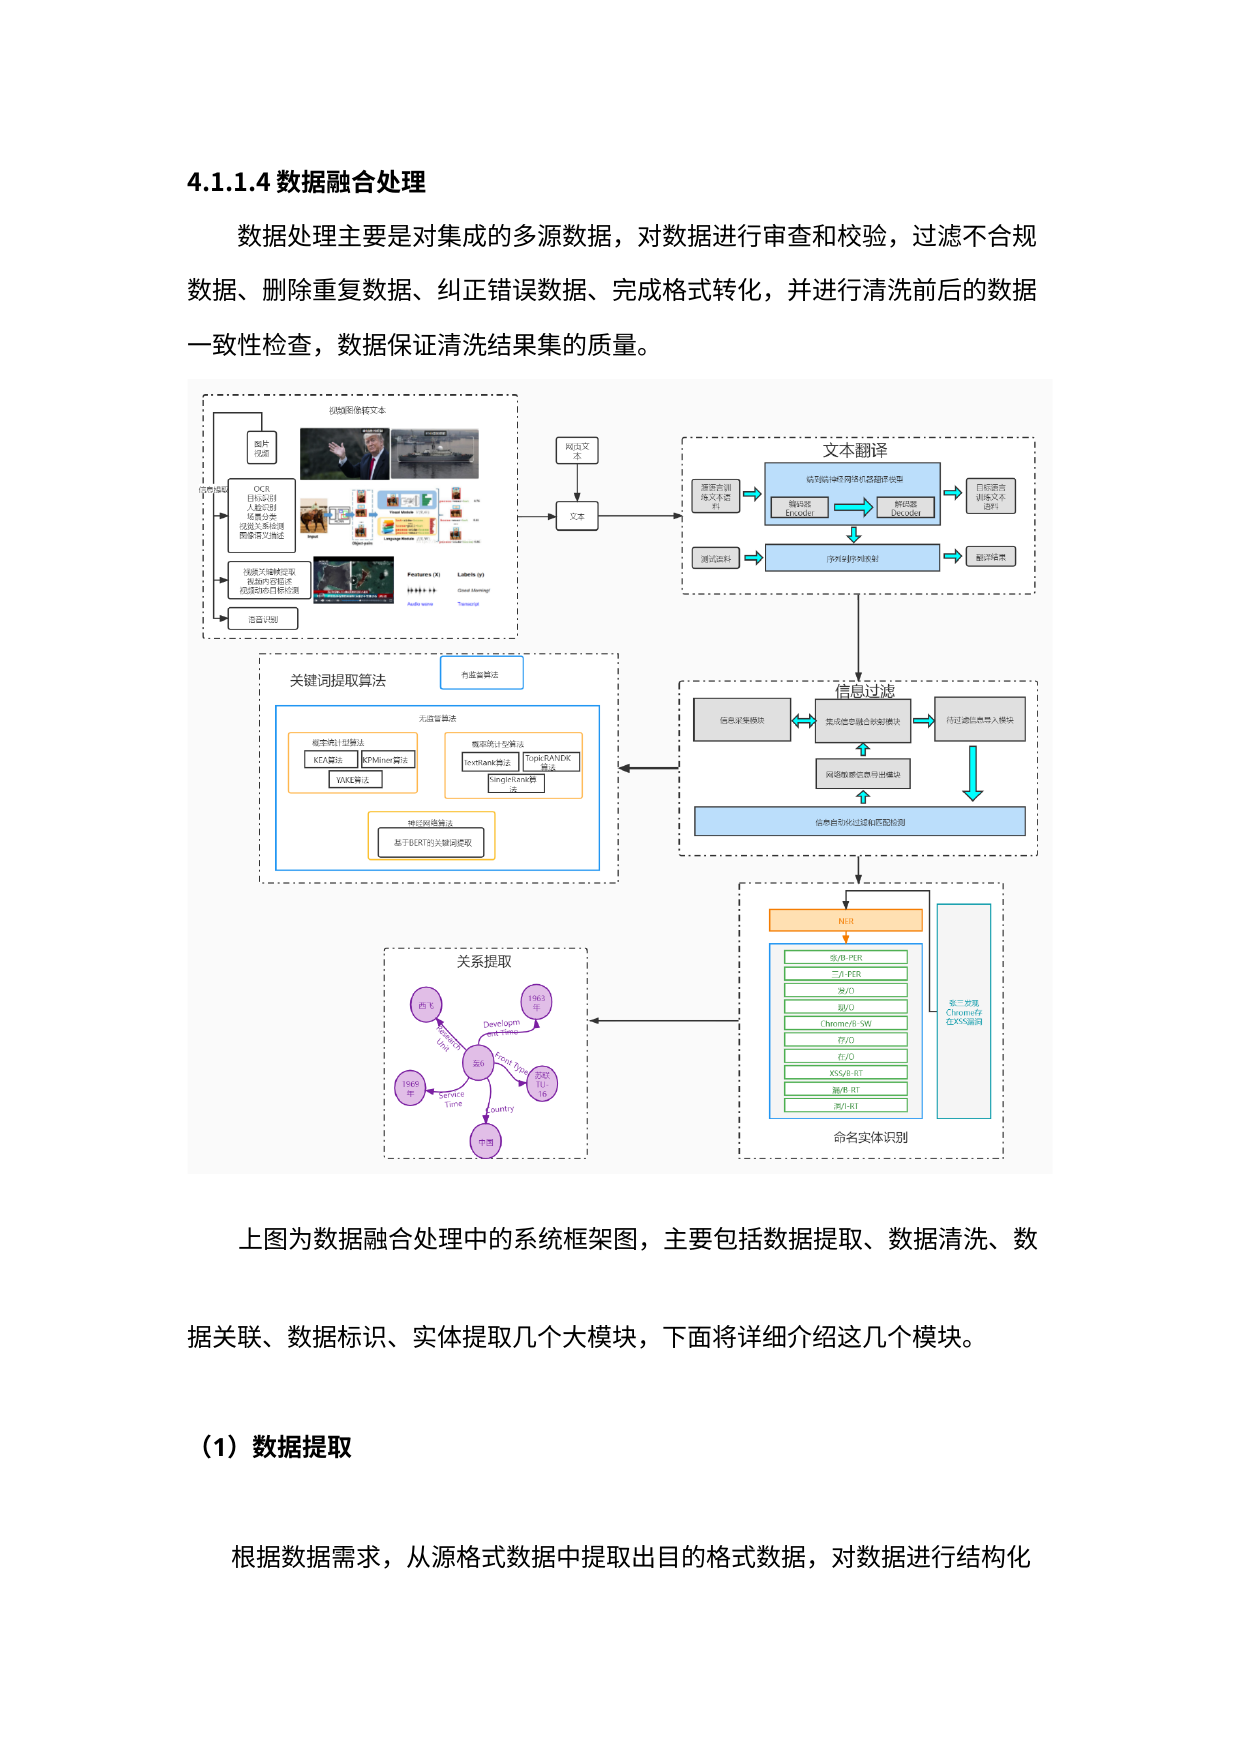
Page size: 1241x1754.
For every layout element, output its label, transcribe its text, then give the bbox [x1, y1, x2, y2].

text 上图为数据融合处理中的系统框架图，主要包括数据提取、数据清洗、数据关联、数据标识、实体提取几个大模块，下面将详细介绍这几个模块。 [187, 1205, 1053, 1368]
text 数据处理主要是对集成的多源数据，对数据进行审查和校验，过滤不合规数据、删除重复数据、纠正错误数据、完成格式转化，并进行清洗前后的数据一致性检查，数据保证清洗结果集的质量。 [187, 216, 1053, 361]
text 4.1.1.4数据融合处理 [187, 162, 1053, 198]
subtitle （1）数据提取 [187, 1413, 1053, 1478]
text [187, 1523, 1053, 1588]
picture [187, 379, 1053, 1174]
